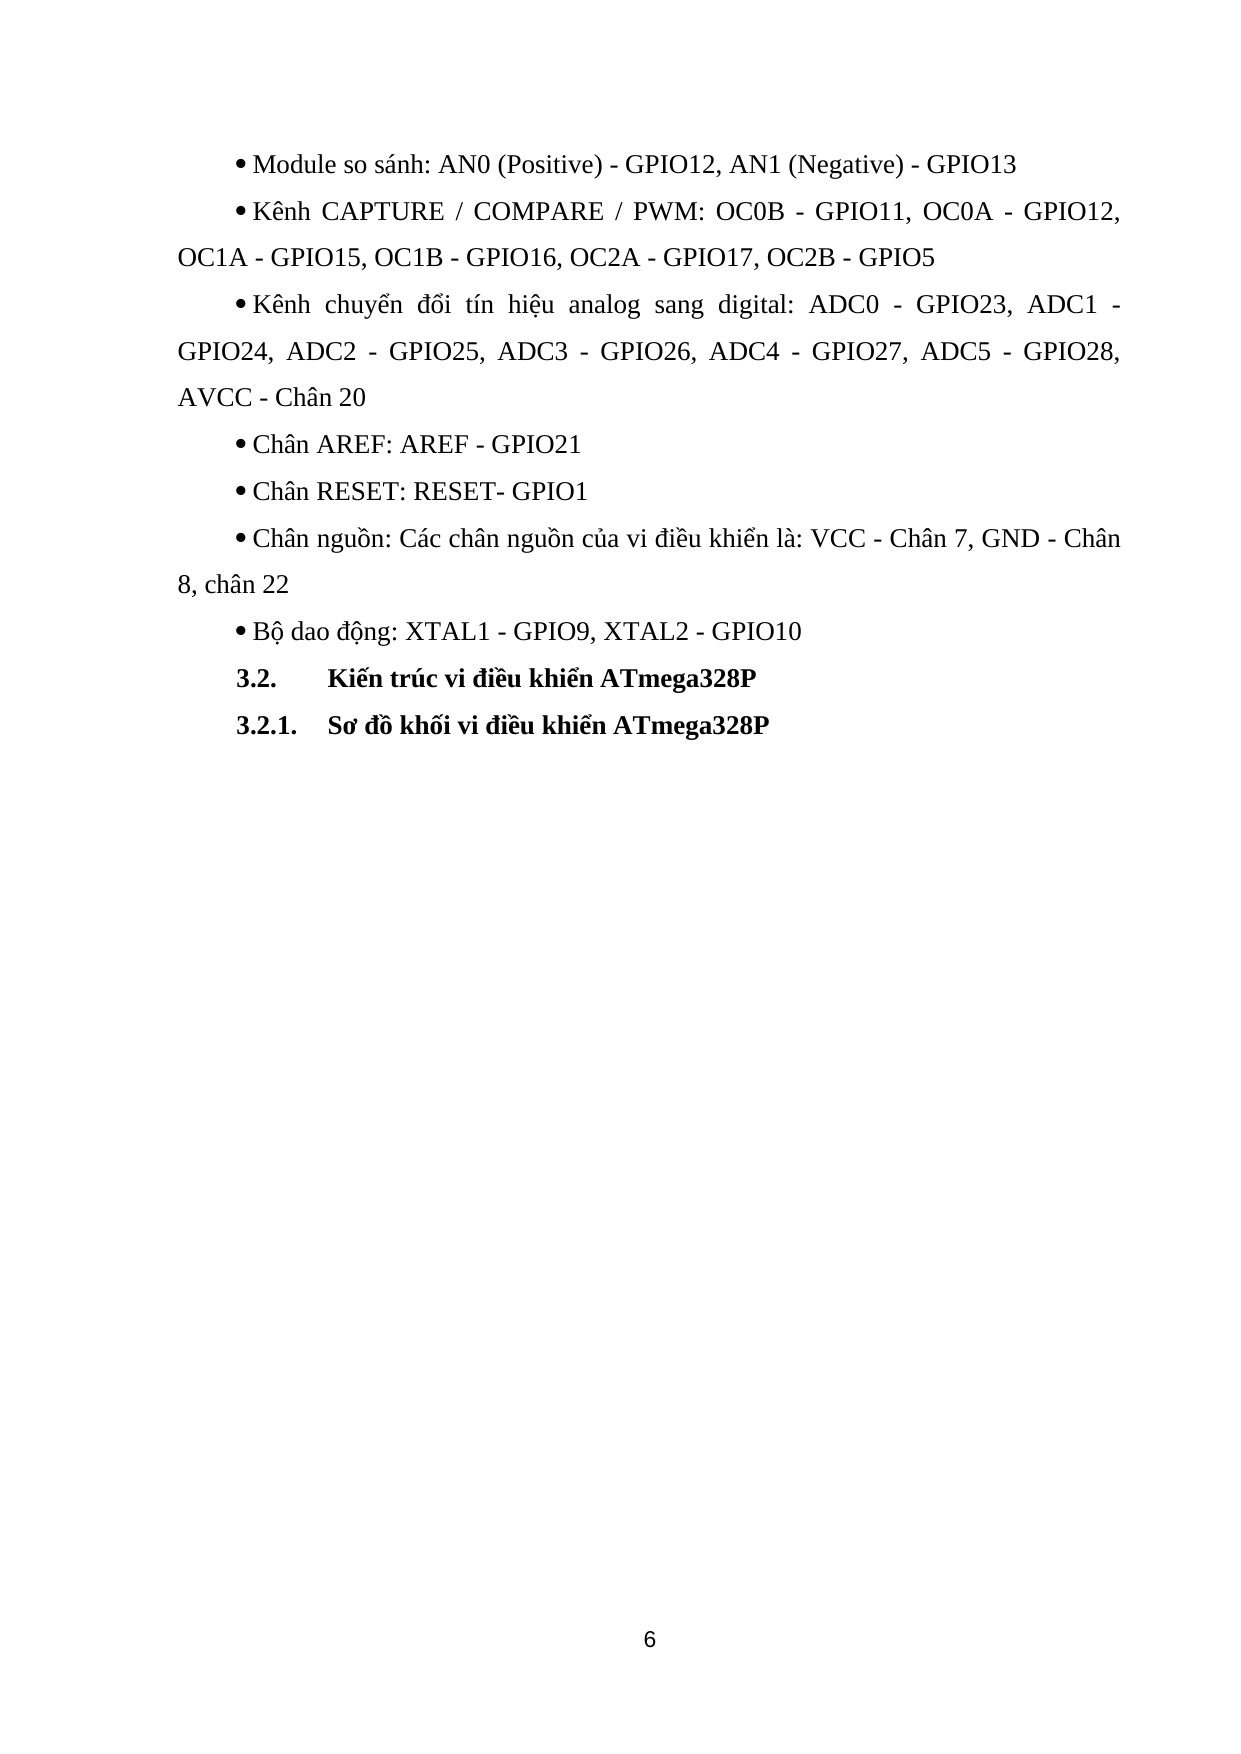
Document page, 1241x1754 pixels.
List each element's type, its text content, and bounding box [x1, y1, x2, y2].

list Chân AREF: AREF - GPIO21 [177, 428, 1122, 459]
list Chân nguồn: Các chân nguồn của vi điều khiển là: VCC - Chân 7, GND - Chân 8, chân 22 [177, 522, 1122, 600]
list Kênh chuyển đổi tín hiệu analog sang digital: ADC0 - GPIO23, ADC1 - GPIO24, ADC2 - GPIO25, ADC3 - GPIO26, ADC4 - GPIO27, ADC5 - GPIO28, AVCC - Chân 20 [177, 288, 1122, 413]
list Kênh CAPTURE / COMPARE / PWM: OC0B - GPIO11, OC0A - GPIO12, OC1A - GPIO15, OC1B - GPIO16, OC2A - GPIO17, OC2B - GPIO5 [177, 194, 1122, 272]
list Kiến trúc vi điều khiển ATmega328P [177, 662, 1122, 693]
list Bộ dao động: XTAL1 - GPIO9, XTAL2 - GPIO10 [177, 615, 1122, 647]
list Chân RESET: RESET- GPIO1 [177, 475, 1122, 506]
list Sơ đồ khối vi điều khiển ATmega328P [177, 709, 1122, 740]
list Module so sánh: AN0 (Positive) - GPIO12, AN1 (Negative) - GPIO13 [177, 148, 1122, 179]
